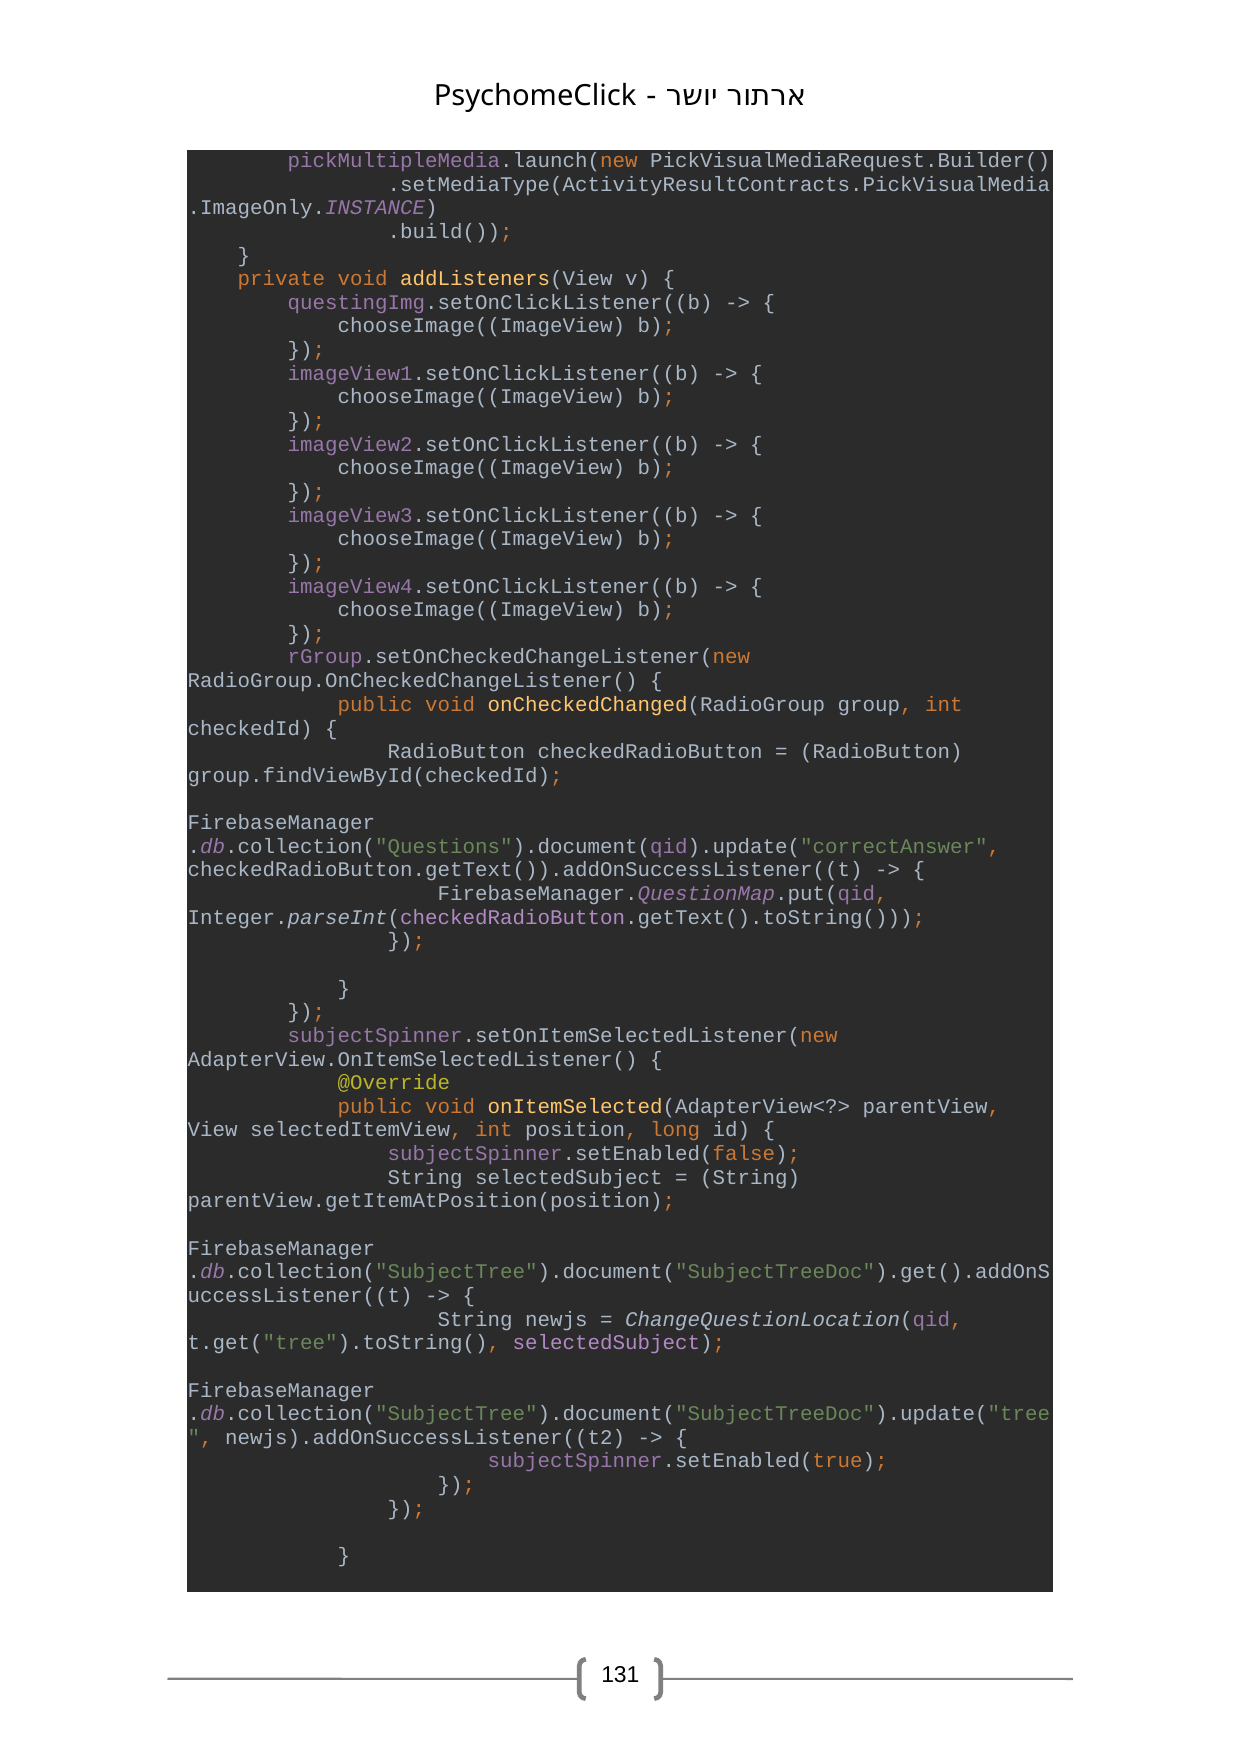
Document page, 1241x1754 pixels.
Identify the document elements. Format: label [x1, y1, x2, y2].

text [187, 150, 1053, 1592]
